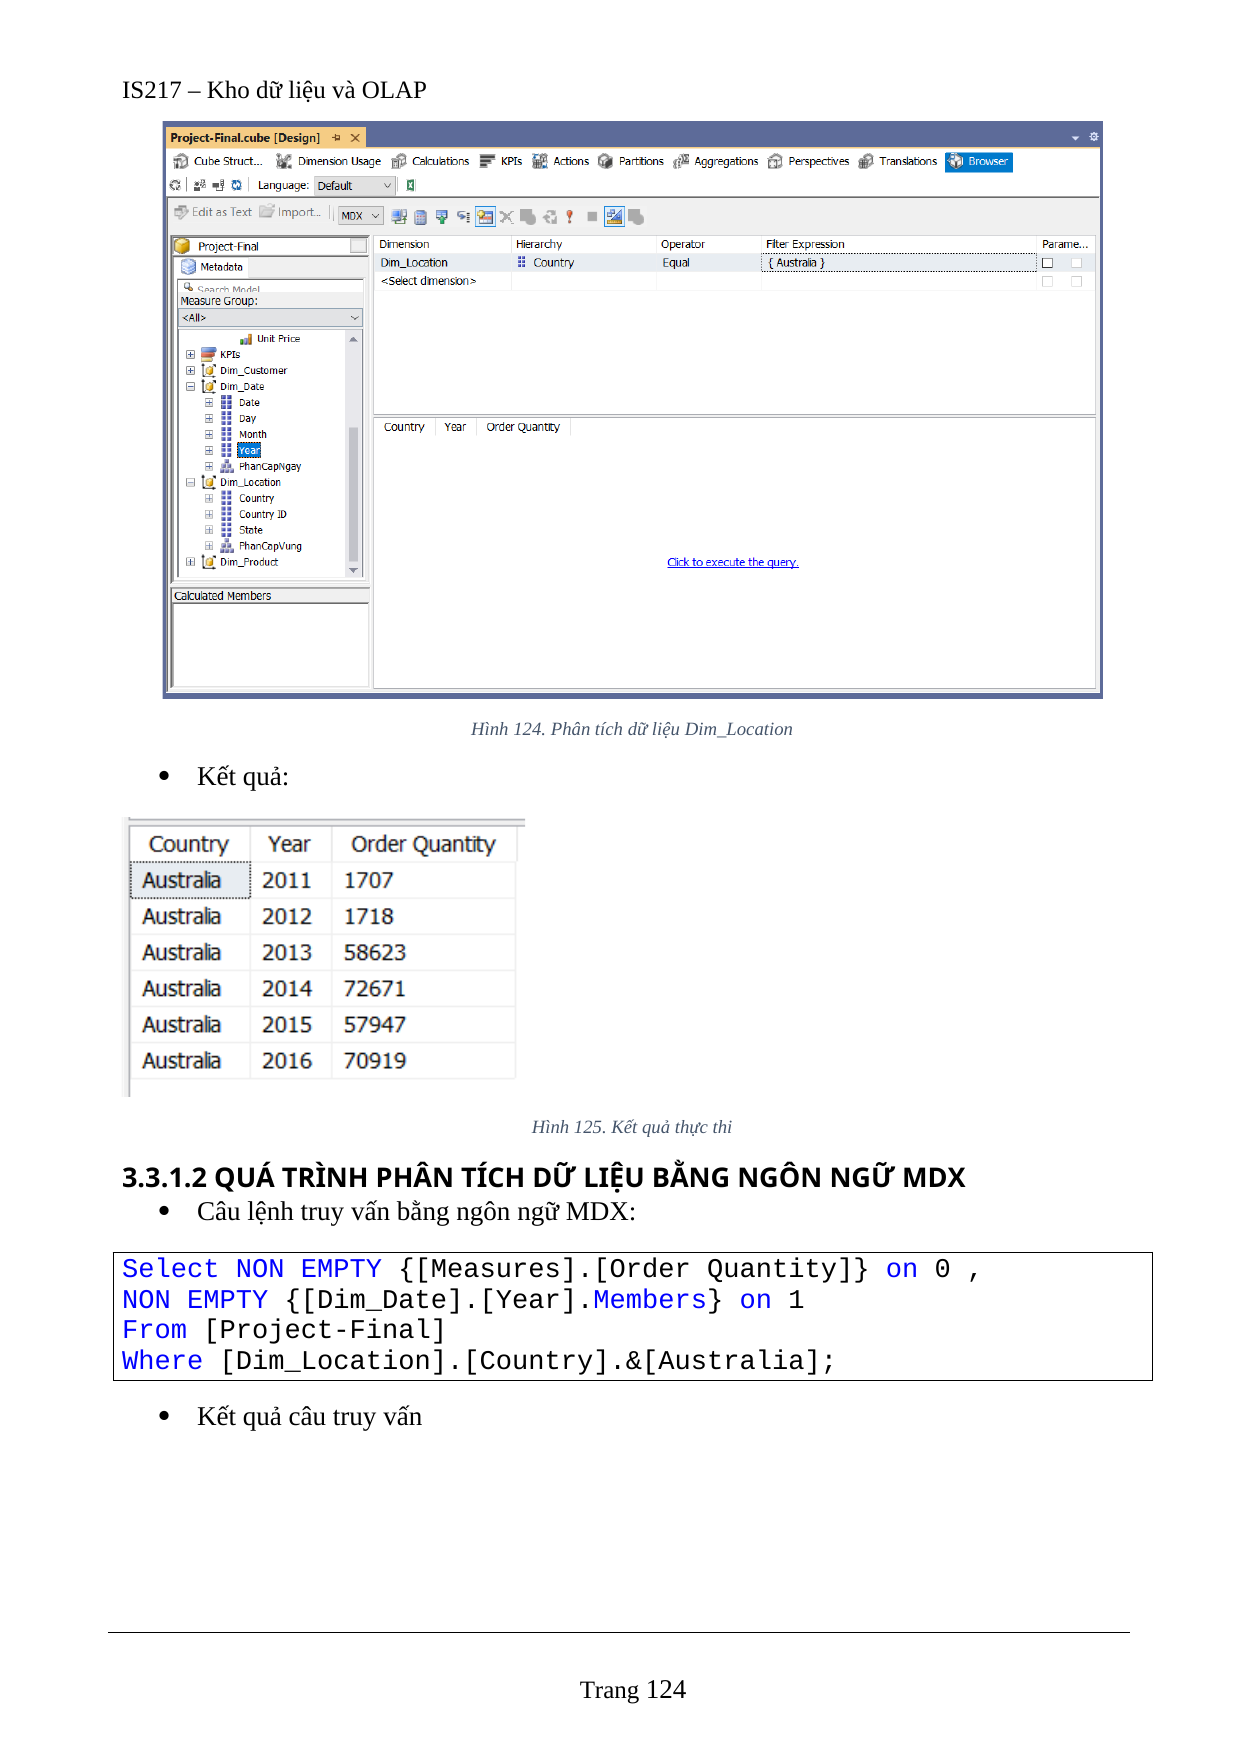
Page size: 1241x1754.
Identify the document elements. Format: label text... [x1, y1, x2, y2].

list Câu lệnh truy vấn bằng ngôn ngữ MDX: [159, 1195, 1144, 1226]
text From [Project-Final] [122, 1316, 1144, 1344]
list Kết quả: [159, 760, 1144, 792]
list Kết quả câu truy vấn [159, 1400, 1144, 1431]
text Hình 125. Kết quả thực thi [122, 1116, 1144, 1137]
text Hình 124. Phân tích dữ liệu Dim_Location [122, 718, 1144, 739]
subtitle 3.3.1.2 QUÁ TRÌNH PHÂN TÍCH DỮ LIỆU BẰNG NGÔN NGỮ MDX [122, 1158, 1144, 1195]
text Select NON EMPTY {[Measures].[Order Quantity]} on 0 , [114, 1253, 1152, 1286]
picture [162, 121, 1103, 699]
text NON EMPTY {[Dim_Date].[Year].Members} on 1 [122, 1286, 1144, 1316]
text Where [Dim_Location].[Country].&[Australia]; [114, 1344, 1152, 1380]
picture [121, 817, 525, 1097]
